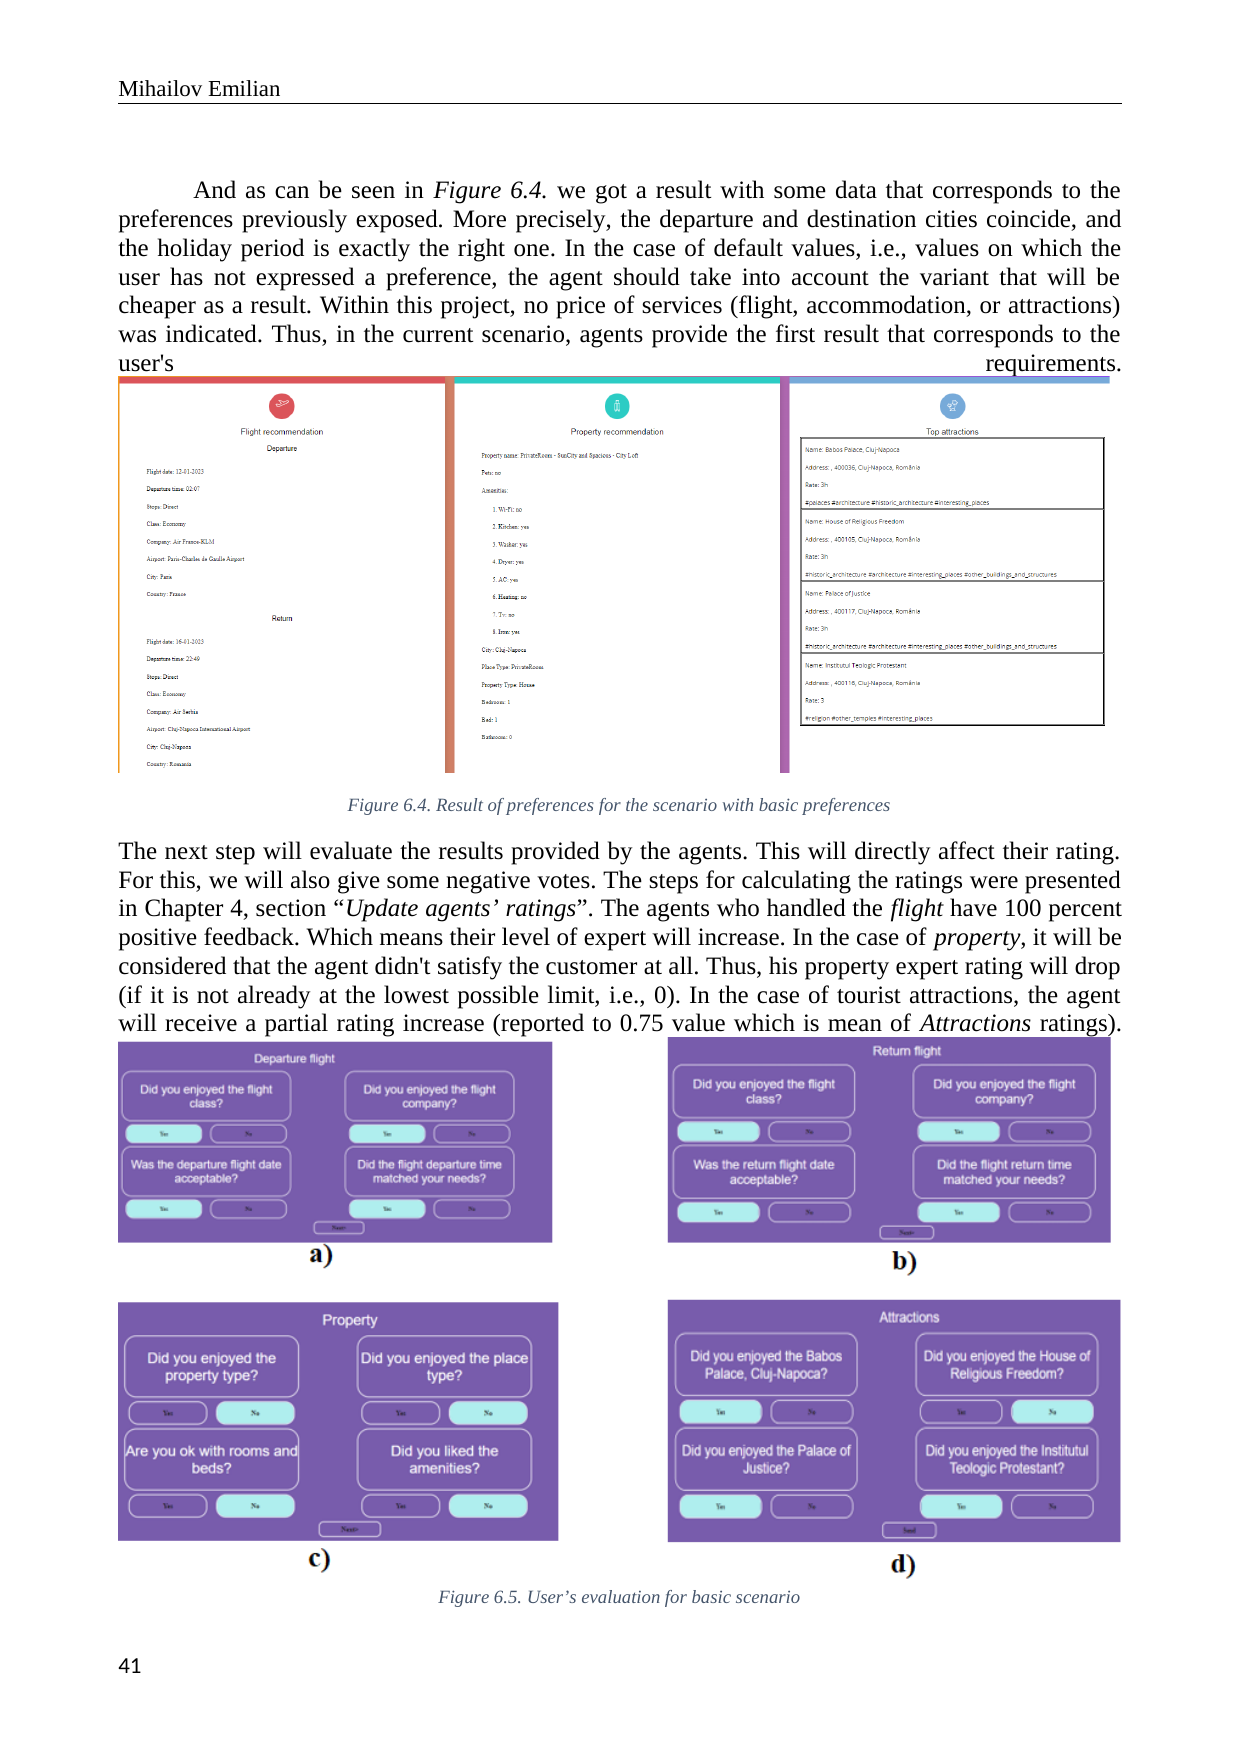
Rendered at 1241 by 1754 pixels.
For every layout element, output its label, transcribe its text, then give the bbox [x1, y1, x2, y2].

text Figure 6.4. Result of preferences for the scenario with basic preferences [118, 794, 1122, 815]
picture [118, 1037, 1123, 1586]
text The next step will evaluate the results provided by the agents. This will directly affect their rating. For this, we will also give some negative votes. The steps for calculating the ratings were presented in Chapter 4, section “Update agents’ ratings”. The agents who handled the flight have 100 percent positive feedback. Which means their level of expert will increase. In the case of property, it will be considered that the agent didn't satisfy the customer at all. Thus, his property expert rating will drop (if it is not already at the lowest possible limit, i.e., 0). In the case of tourist attractions, the agent will receive a partial rating increase (reported to 0.75 value which is mean of Attractions ratings). [118, 836, 1122, 1037]
picture [118, 376, 1110, 773]
text Figure 6.5. User’s evaluation for basic scenario [118, 1586, 1122, 1607]
